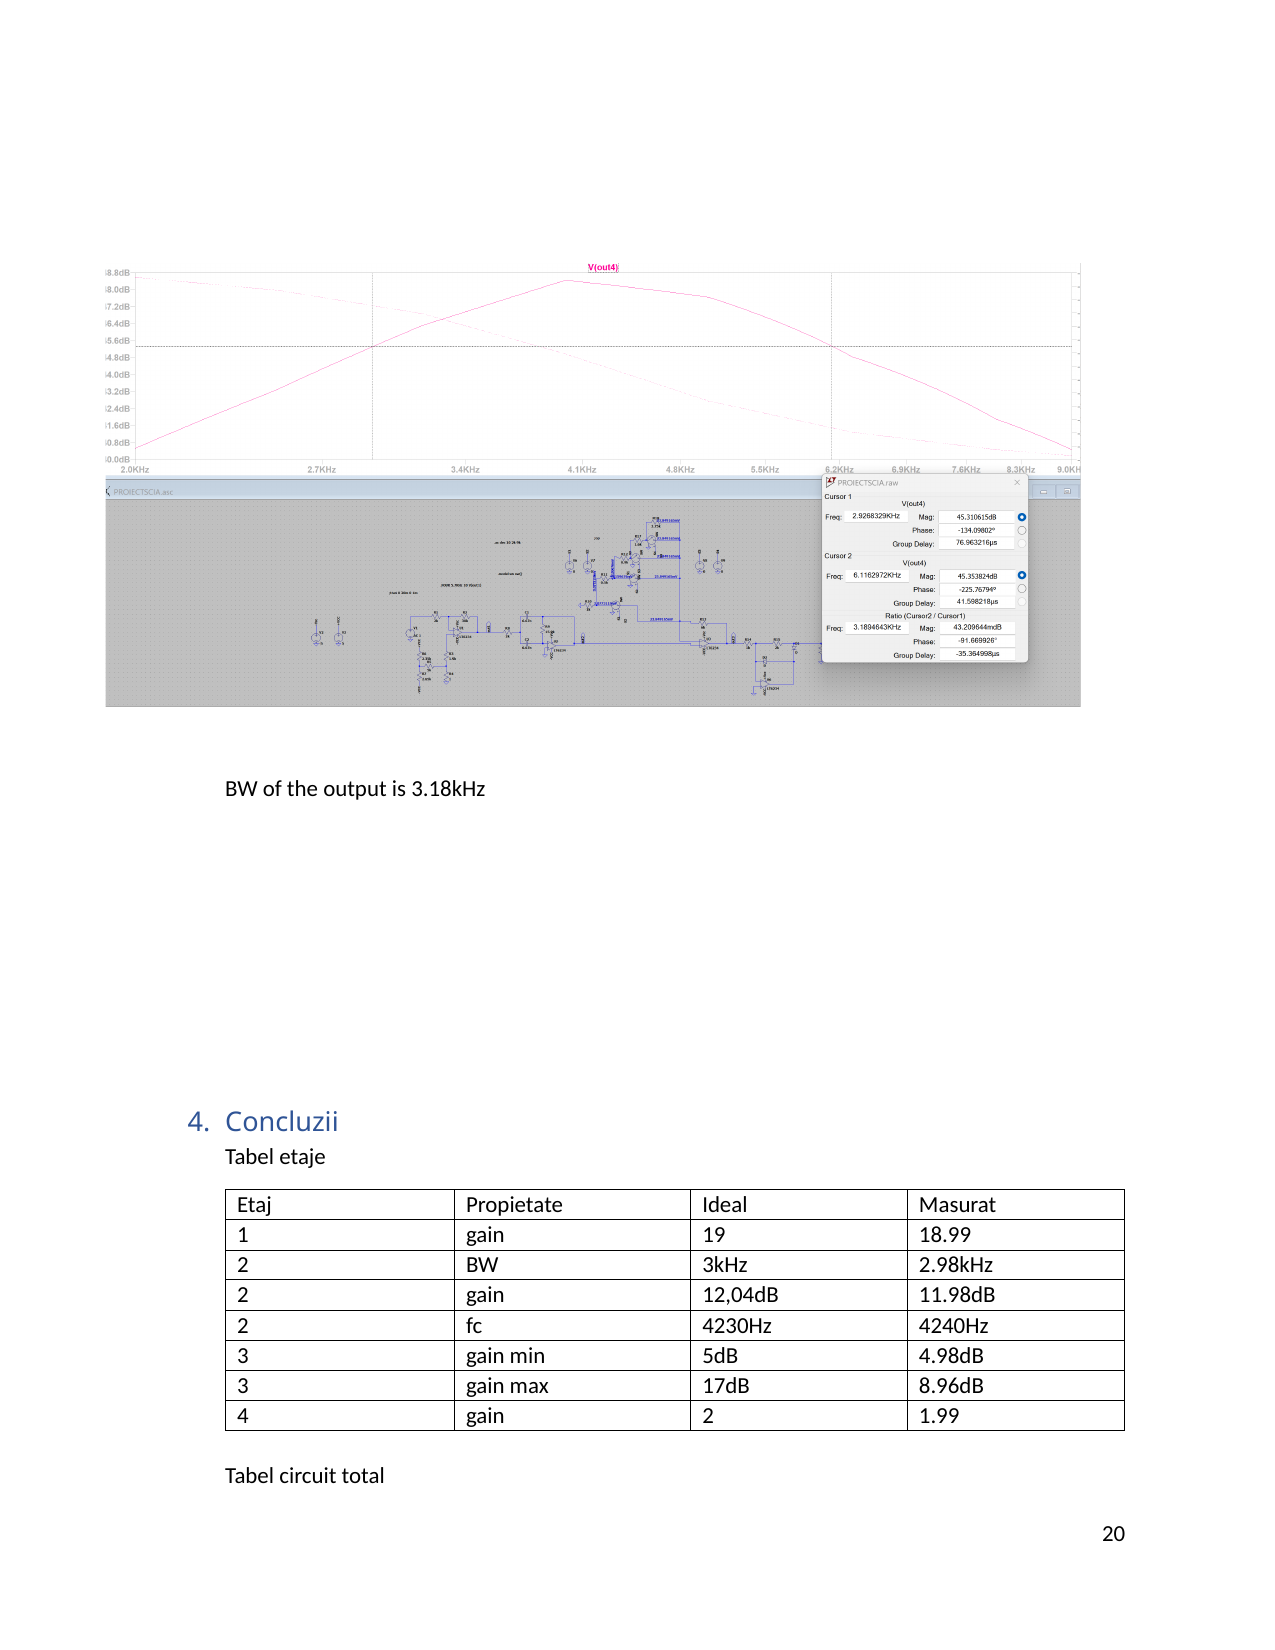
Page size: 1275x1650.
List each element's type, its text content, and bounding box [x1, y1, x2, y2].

table_cell 1 [226, 1220, 454, 1249]
list Tabel circuit total [225, 1461, 1125, 1489]
table_cell gain min [455, 1341, 690, 1370]
table_cell 3kHz [691, 1251, 907, 1279]
subtitle Concluzii [187, 1103, 1125, 1139]
table_cell 2 [226, 1311, 454, 1340]
table_cell 19 [691, 1220, 907, 1249]
text BW of the output is 3.18kHz [150, 774, 1125, 802]
table_cell fc [455, 1311, 690, 1340]
table_header Masurat [908, 1190, 1124, 1219]
table_cell 17dB [691, 1371, 907, 1400]
table_cell 4230Hz [691, 1311, 907, 1340]
table_cell 3 [226, 1341, 454, 1370]
table_cell 2 [226, 1280, 454, 1310]
table_cell 2 [691, 1401, 907, 1430]
table_cell gain [455, 1280, 690, 1310]
table_cell 5dB [691, 1341, 907, 1370]
table_cell 4240Hz [908, 1311, 1124, 1340]
table_cell gain max [455, 1371, 690, 1400]
table_cell 8.96dB [908, 1371, 1124, 1400]
table_cell 3 [226, 1371, 454, 1400]
table_header Ideal [691, 1190, 907, 1219]
table_cell 2.98kHz [908, 1251, 1124, 1279]
table_cell 11.98dB [908, 1280, 1124, 1310]
table_cell 12,04dB [691, 1280, 907, 1310]
table_cell 4 [226, 1401, 454, 1430]
table_header Etaj [226, 1190, 454, 1219]
table_cell 2 [226, 1251, 454, 1279]
text Tabel etaje [225, 1142, 1125, 1170]
table_cell gain [455, 1401, 690, 1430]
table_cell gain [455, 1220, 690, 1249]
table_cell 1.99 [908, 1401, 1124, 1430]
table_cell 18.99 [908, 1220, 1124, 1249]
picture [105, 263, 1081, 707]
table_header Propietate [455, 1190, 690, 1219]
table_cell BW [455, 1251, 690, 1279]
table_cell 4.98dB [908, 1341, 1124, 1370]
